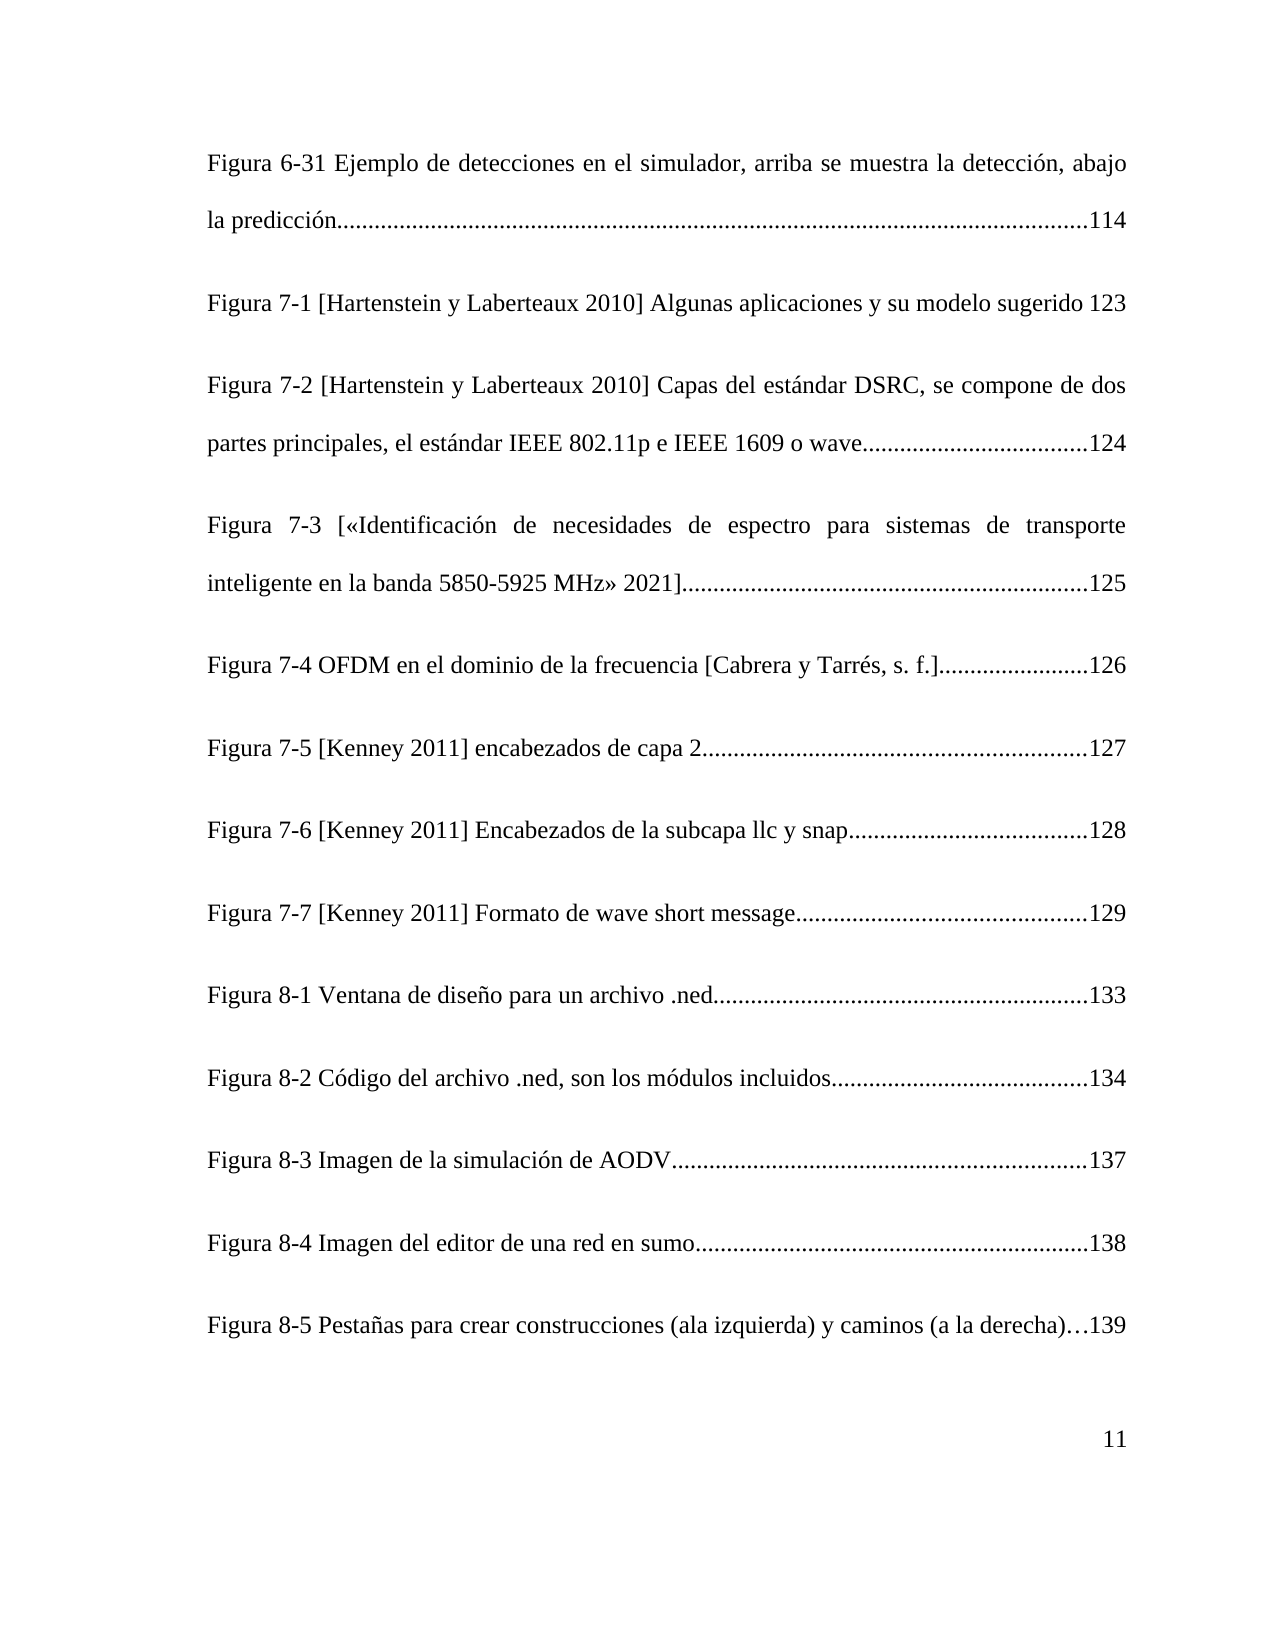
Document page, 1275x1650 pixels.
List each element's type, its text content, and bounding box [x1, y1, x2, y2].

text Figura 7-4 OFDM en el dominio de la frecuencia [Cabrera y Tarrés, s. f.] 126 [207, 650, 1127, 679]
text Figura 7-1 [Hartenstein y Laberteaux 2010] Algunas aplicaciones y su modelo sugerido 123 [207, 288, 1127, 316]
text Figura 6-31 Ejemplo de detecciones en el simulador, arriba se muestra la detección, abajo la predicción 114 [207, 148, 1127, 234]
text Figura 8-4 Imagen del editor de una red en sumo 138 [207, 1228, 1127, 1256]
text Figura 8-3 Imagen de la simulación de AODV 137 [207, 1145, 1127, 1174]
text Figura 7-2 [Hartenstein y Laberteaux 2010] Capas del estándar DSRC, se compone de dos partes principales, el estándar IEEE 802.11p e IEEE 1609 o wave 124 [207, 370, 1127, 456]
text Figura 8-5 Pestañas para crear construcciones (ala izquierda) y caminos (a la derecha) 139 [207, 1310, 1127, 1339]
text Figura 7-6 [Kenney 2011] Encabezados de la subcapa llc y snap 128 [207, 815, 1127, 844]
text Figura 7-3 [«Identificación de necesidades de espectro para sistemas de transporte inteligente en la banda 5850-5925 MHz» 2021] 125 [207, 510, 1127, 596]
text Figura 7-5 [Kenney 2011] encabezados de capa 2 127 [207, 733, 1127, 761]
text Figura 8-1 Ventana de diseño para un archivo .ned 133 [207, 980, 1127, 1009]
text Figura 7-7 [Kenney 2011] Formato de wave short message 129 [207, 898, 1127, 926]
text Figura 8-2 Código del archivo .ned, son los módulos incluidos 134 [207, 1063, 1127, 1091]
